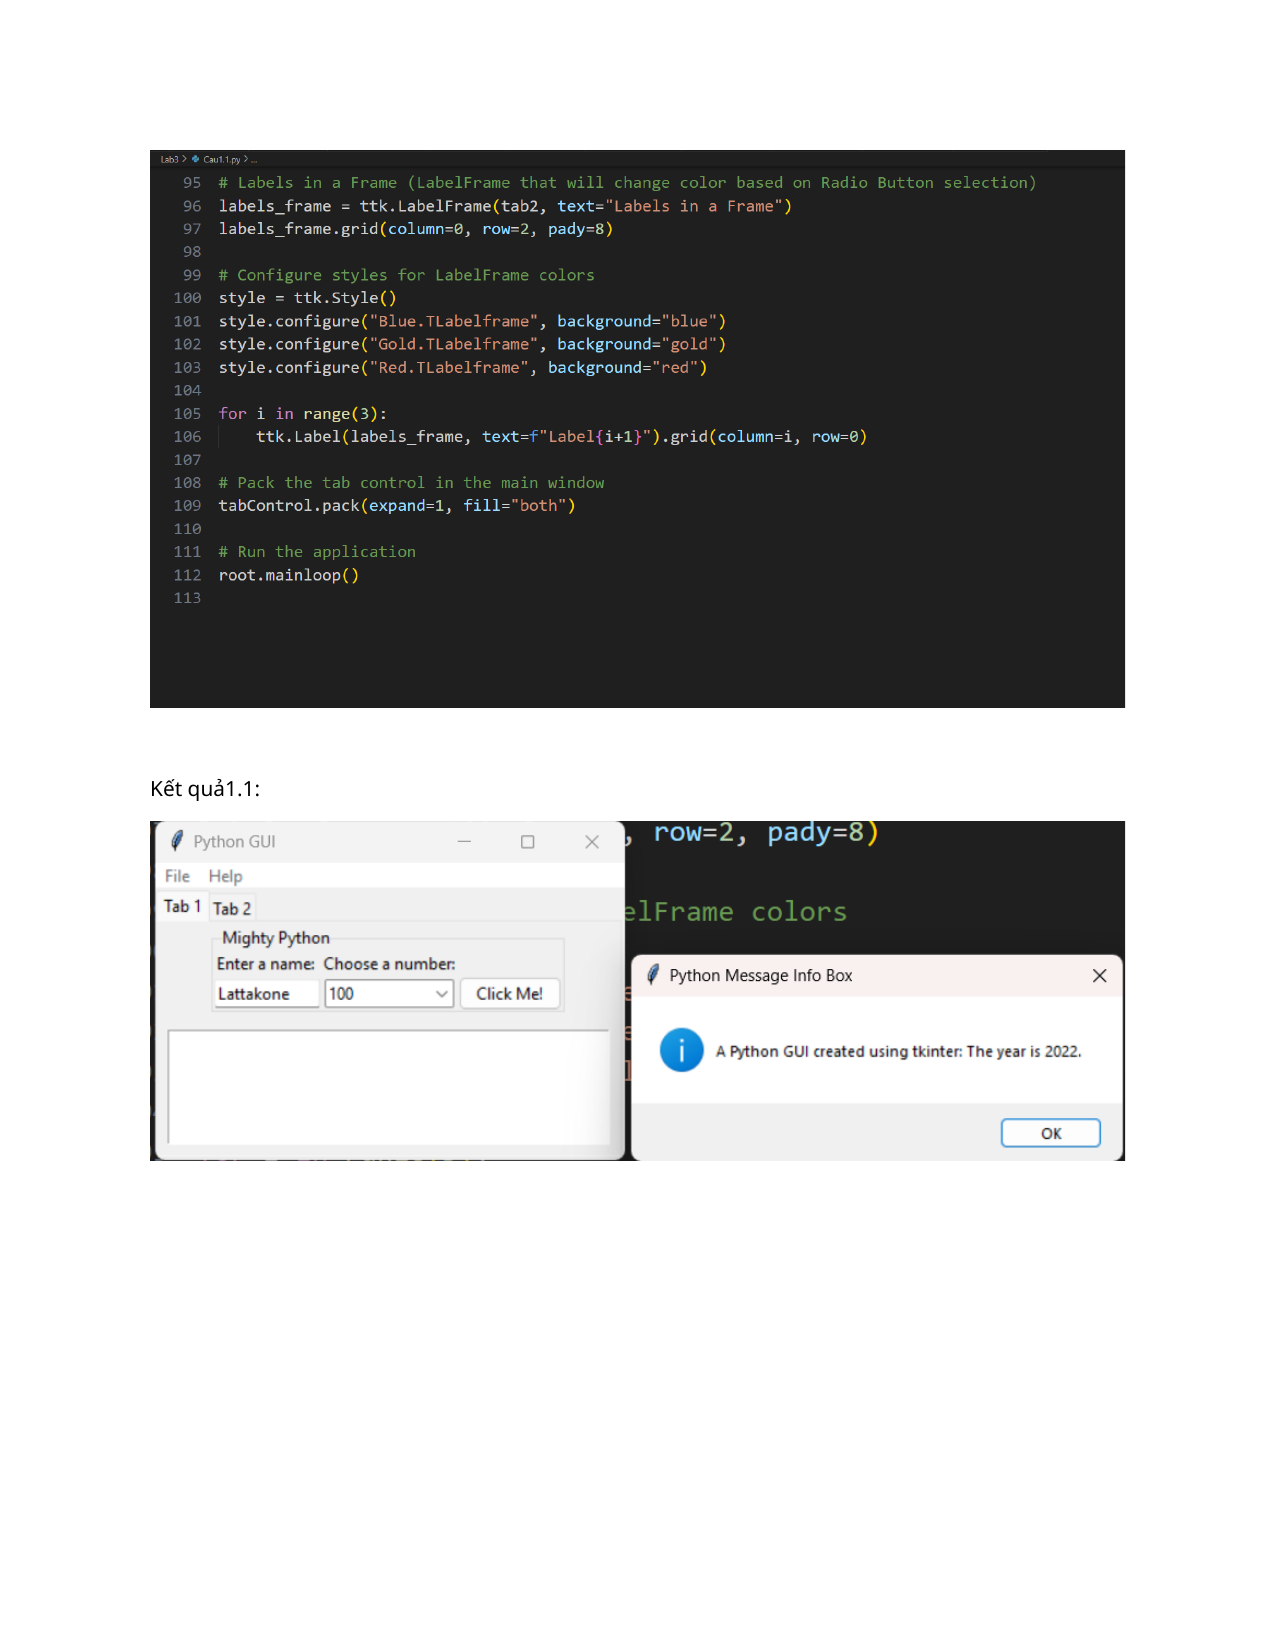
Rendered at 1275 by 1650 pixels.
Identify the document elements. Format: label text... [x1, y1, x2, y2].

text Kết quả1.1: [150, 774, 1125, 802]
picture [150, 821, 1125, 1161]
picture [150, 150, 1125, 708]
